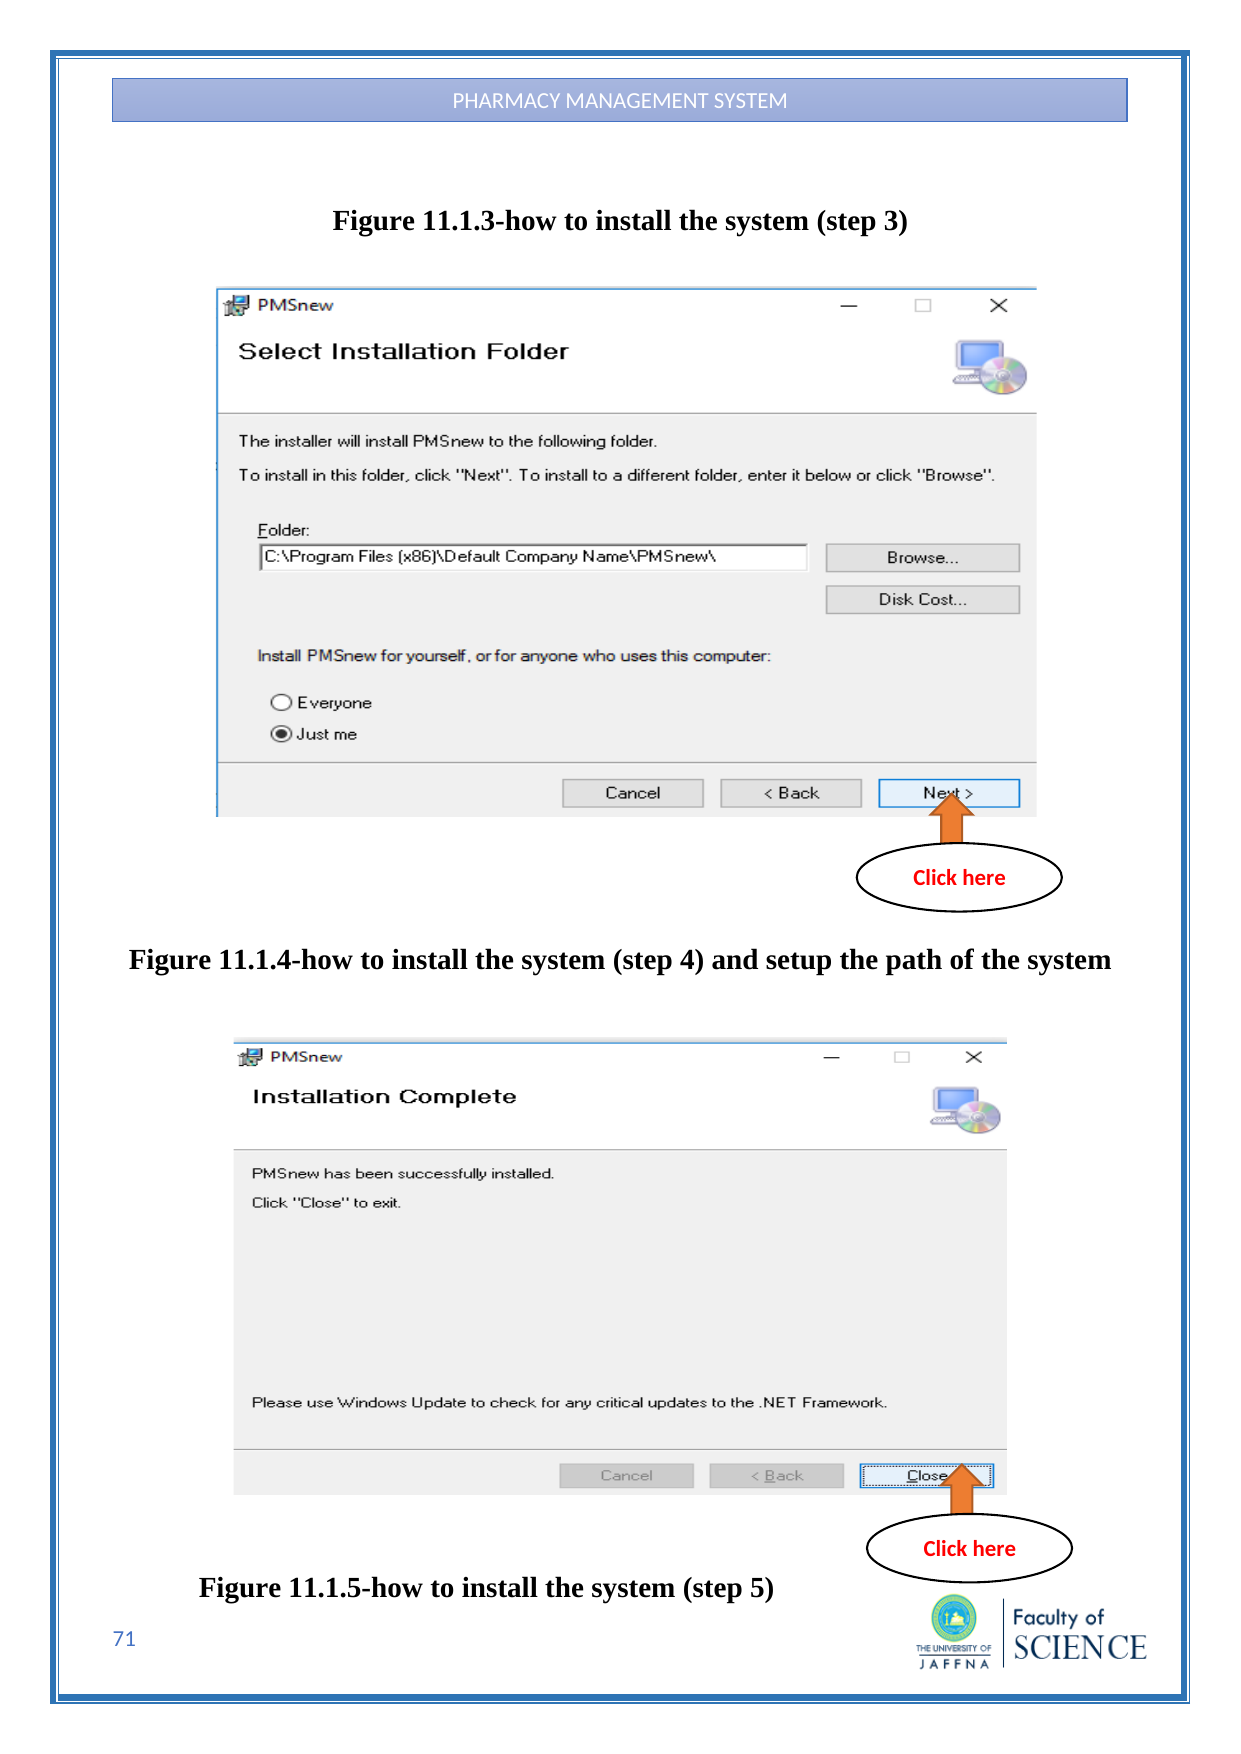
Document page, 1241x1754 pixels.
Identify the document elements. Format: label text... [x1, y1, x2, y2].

picture [215, 286, 1037, 817]
text Figure 11.1.4-how to install the system (step 4) and setup the path of the system [112, 942, 1128, 976]
picture [233, 1037, 1007, 1495]
text Figure 11.1.3-how to install the system (step 3) [112, 203, 1128, 236]
text Figure 11.1.5-how to install the system (step 5) [112, 1570, 1128, 1604]
picture [879, 1589, 1181, 1674]
